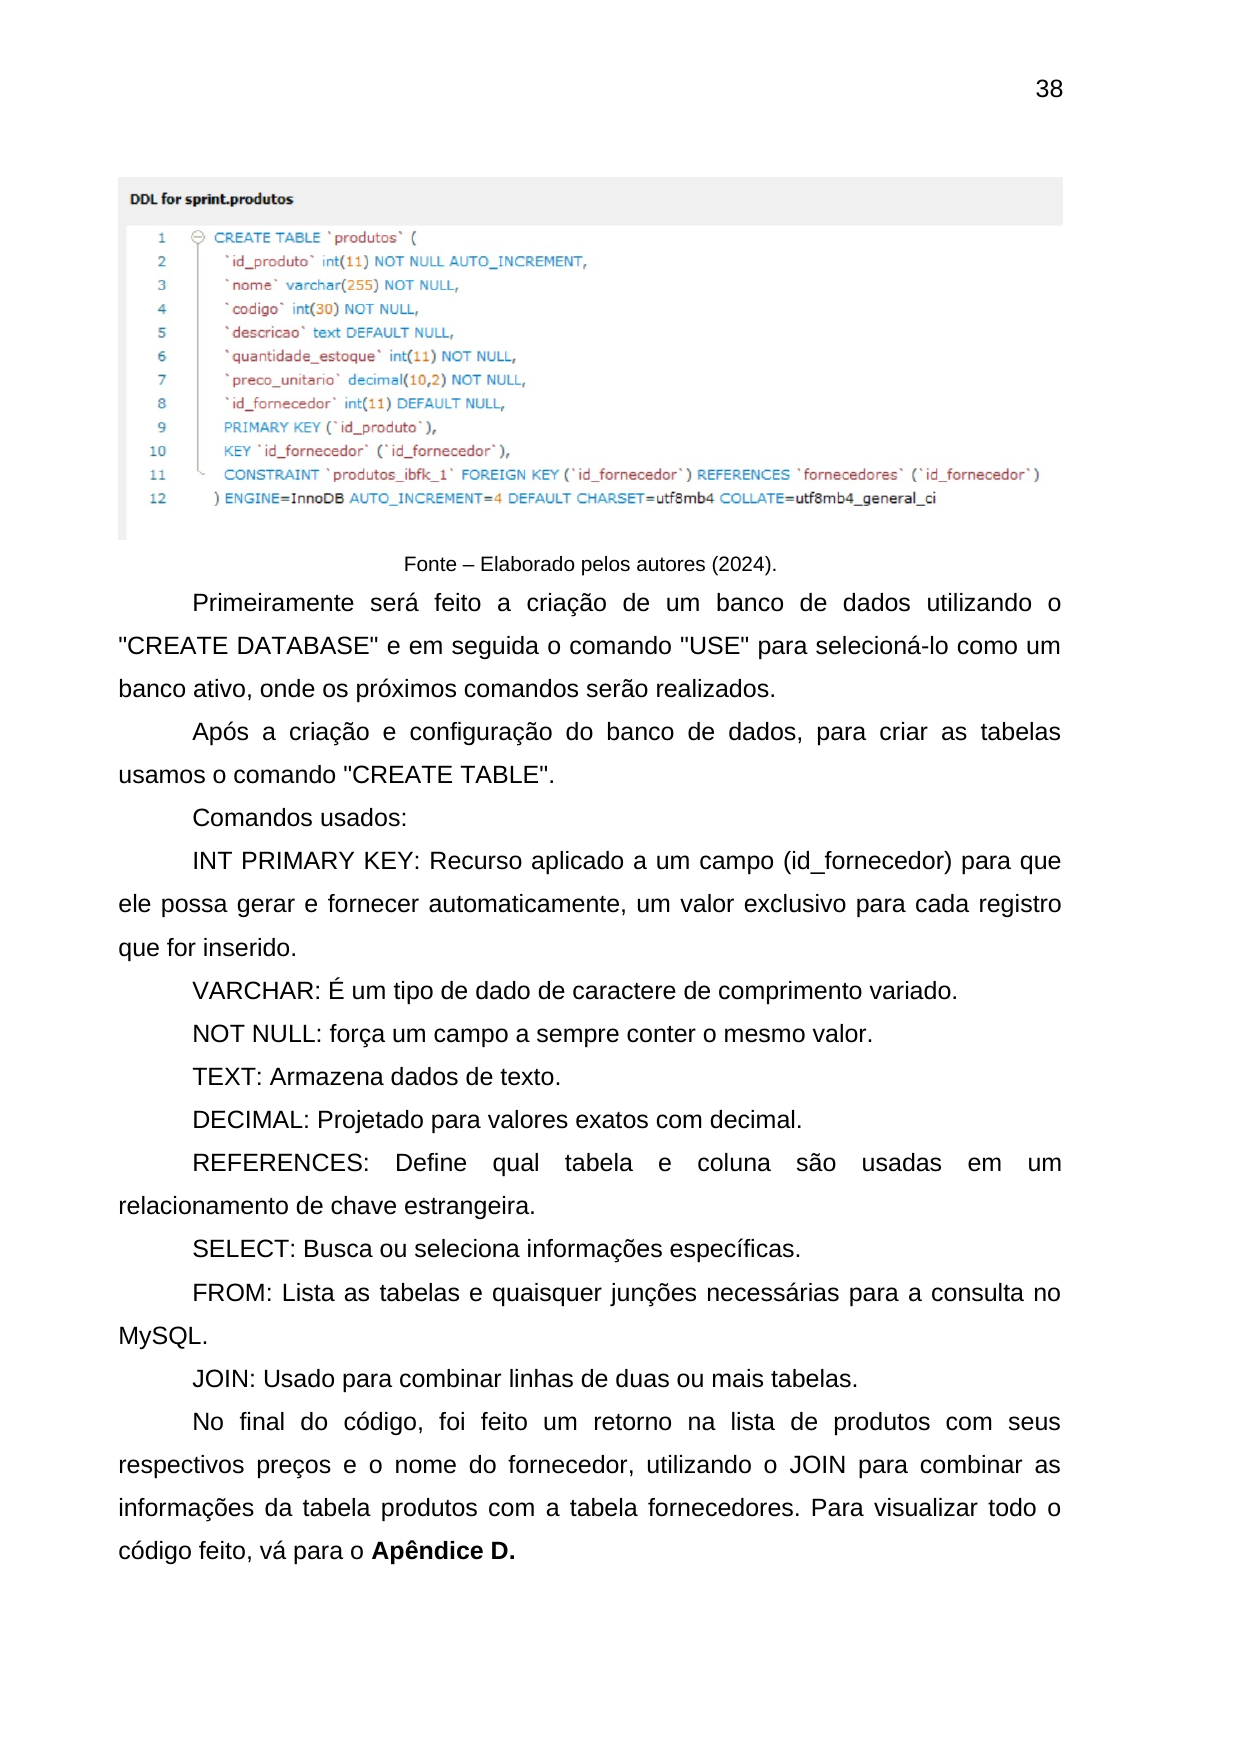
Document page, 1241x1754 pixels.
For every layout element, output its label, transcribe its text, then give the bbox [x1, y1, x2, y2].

text Fonte – Elaborado pelos autores (2024). [118, 552, 1063, 576]
text JOIN: Usado para combinar linhas de duas ou mais tabelas. [118, 1364, 1063, 1393]
text REFERENCES: Define qual tabela e coluna são usadas em um relacionamento de chave estrangeira. [118, 1148, 1063, 1220]
text Primeiramente será feito a criação de um banco de dados utilizando o "CREATE DATABASE" e em seguida o comando "USE" para selecioná-lo como um banco ativo, onde os próximos comandos serão realizados. [118, 588, 1063, 703]
text INT PRIMARY KEY: Recurso aplicado a um campo (id_fornecedor) para que ele possa gerar e fornecer automaticamente, um valor exclusivo para cada registro que for inserido. [118, 846, 1063, 961]
text DECIMAL: Projetado para valores exatos com decimal. [118, 1105, 1063, 1134]
text No final do código, foi feito um retorno na lista de produtos com seus respectivos preços e o nome do fornecedor, utilizando o JOIN para combinar as informações da tabela produtos com a tabela fornecedores. Para visualizar todo o código feito, vá para o Apêndice D. [118, 1407, 1063, 1565]
text Comandos usados: [118, 803, 1063, 832]
text VARCHAR: É um tipo de dado de caractere de comprimento variado. [118, 976, 1063, 1004]
text SELECT: Busca ou seleciona informações específicas. [118, 1234, 1063, 1263]
text NOT NULL: força um campo a sempre conter o mesmo valor. [118, 1019, 1063, 1048]
text TEXT: Armazena dados de texto. [118, 1062, 1063, 1091]
text FROM: Lista as tabelas e quaisquer junções necessárias para a consulta no MySQL. [118, 1278, 1063, 1349]
text Após a criação e configuração do banco de dados, para criar as tabelas usamos o comando "CREATE TABLE". [118, 717, 1063, 789]
picture [118, 177, 1063, 540]
